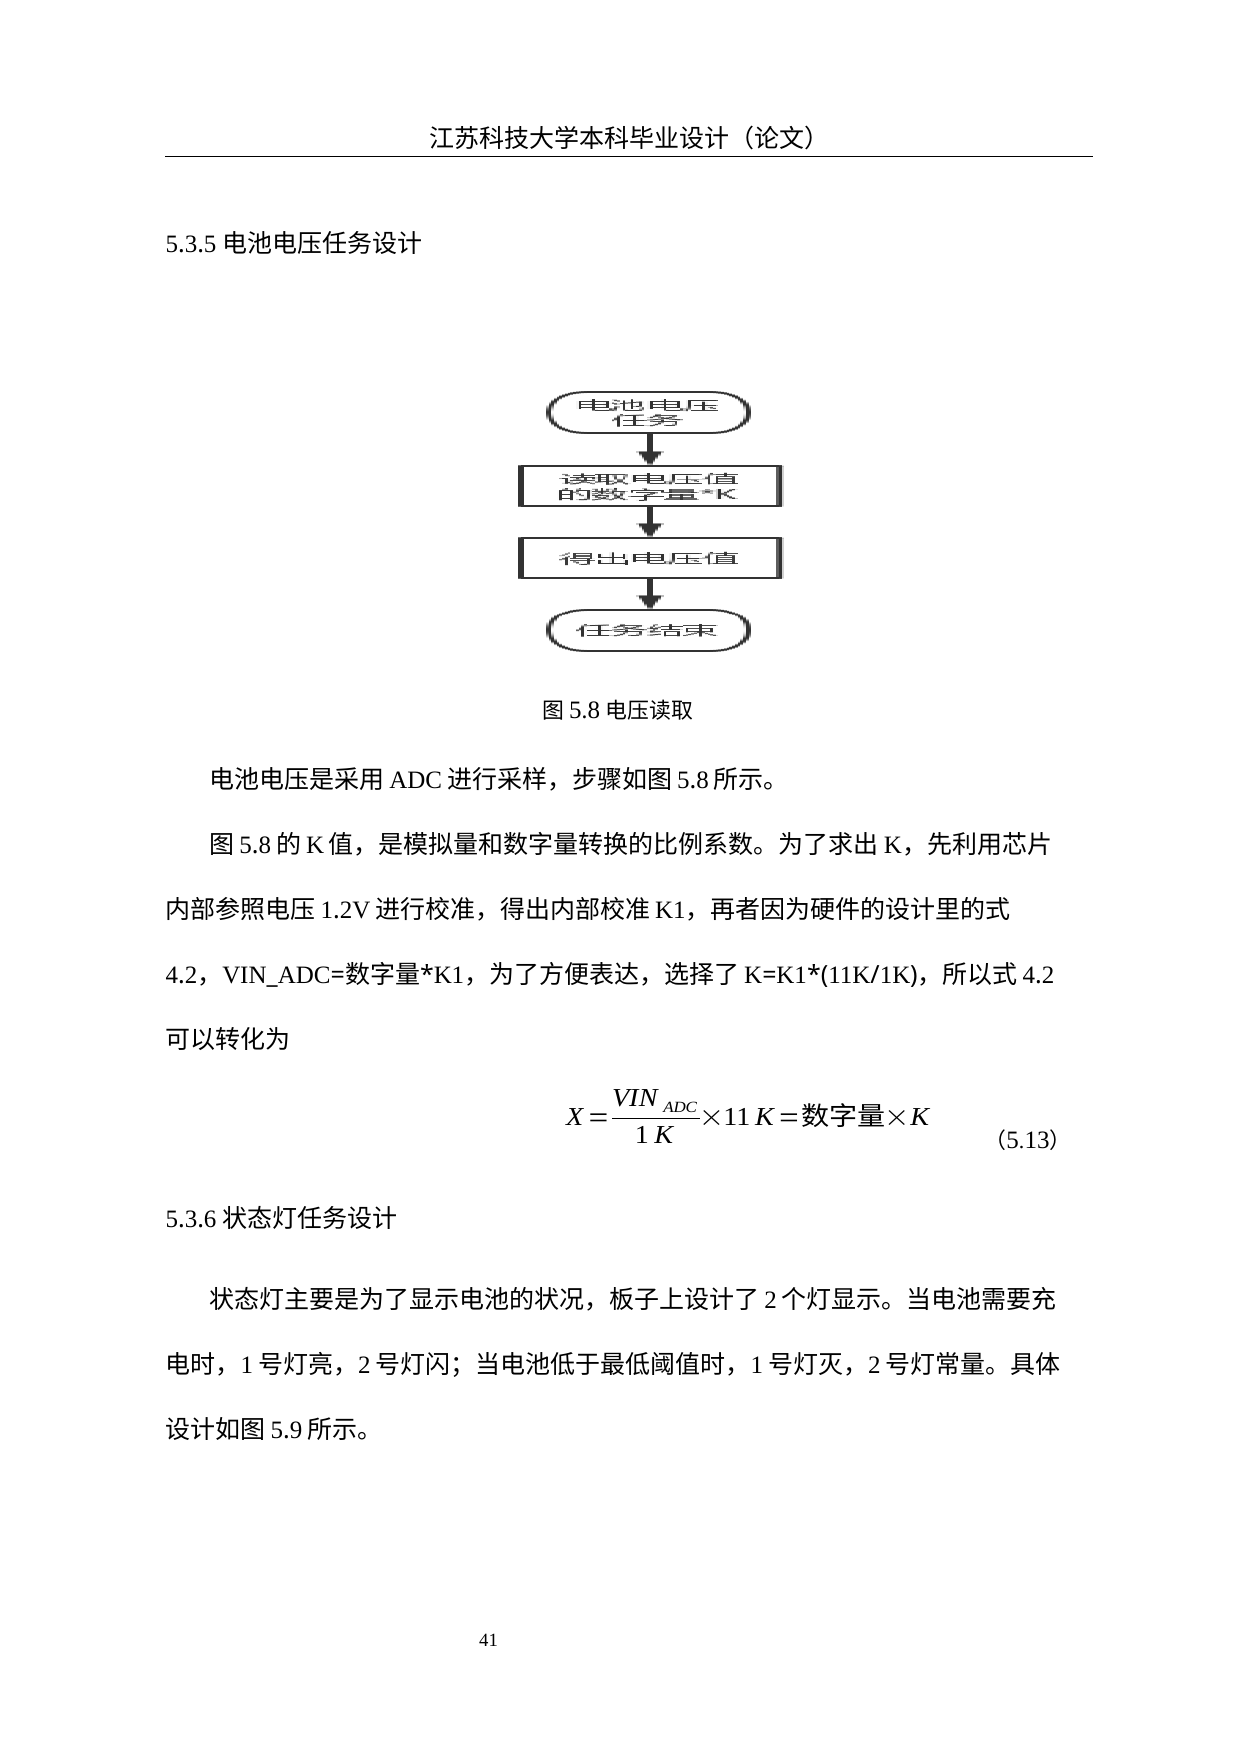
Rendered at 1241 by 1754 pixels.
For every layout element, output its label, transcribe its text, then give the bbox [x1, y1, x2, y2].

text （5.13） [209, 1071, 1071, 1168]
text 图5.8的K值，是模拟量和数字量转换的比例系数。为了求出K，先利用芯片内部参照电压1.2V进行校准，得出内部校准K1，再者因为硬件的设计里的式4.2，VIN_ADC=数字量*K1，为了方便表达，选择了K=K1*(11K/1K)，所以式4.2可以转化为 [165, 811, 1071, 1071]
picture [390, 344, 867, 682]
text 状态灯主要是为了显示电池的状况，板子上设计了2个灯显示。当电池需要充电时，1号灯亮，2号灯闪；当电池低于最低阈值时，1号灯灭，2号灯常量。具体设计如图5.9所示。 [165, 1266, 1071, 1461]
text 5.3.5 电池电压任务设计 [165, 209, 1093, 274]
text 5.3.6 状态灯任务设计 [165, 1184, 1093, 1249]
